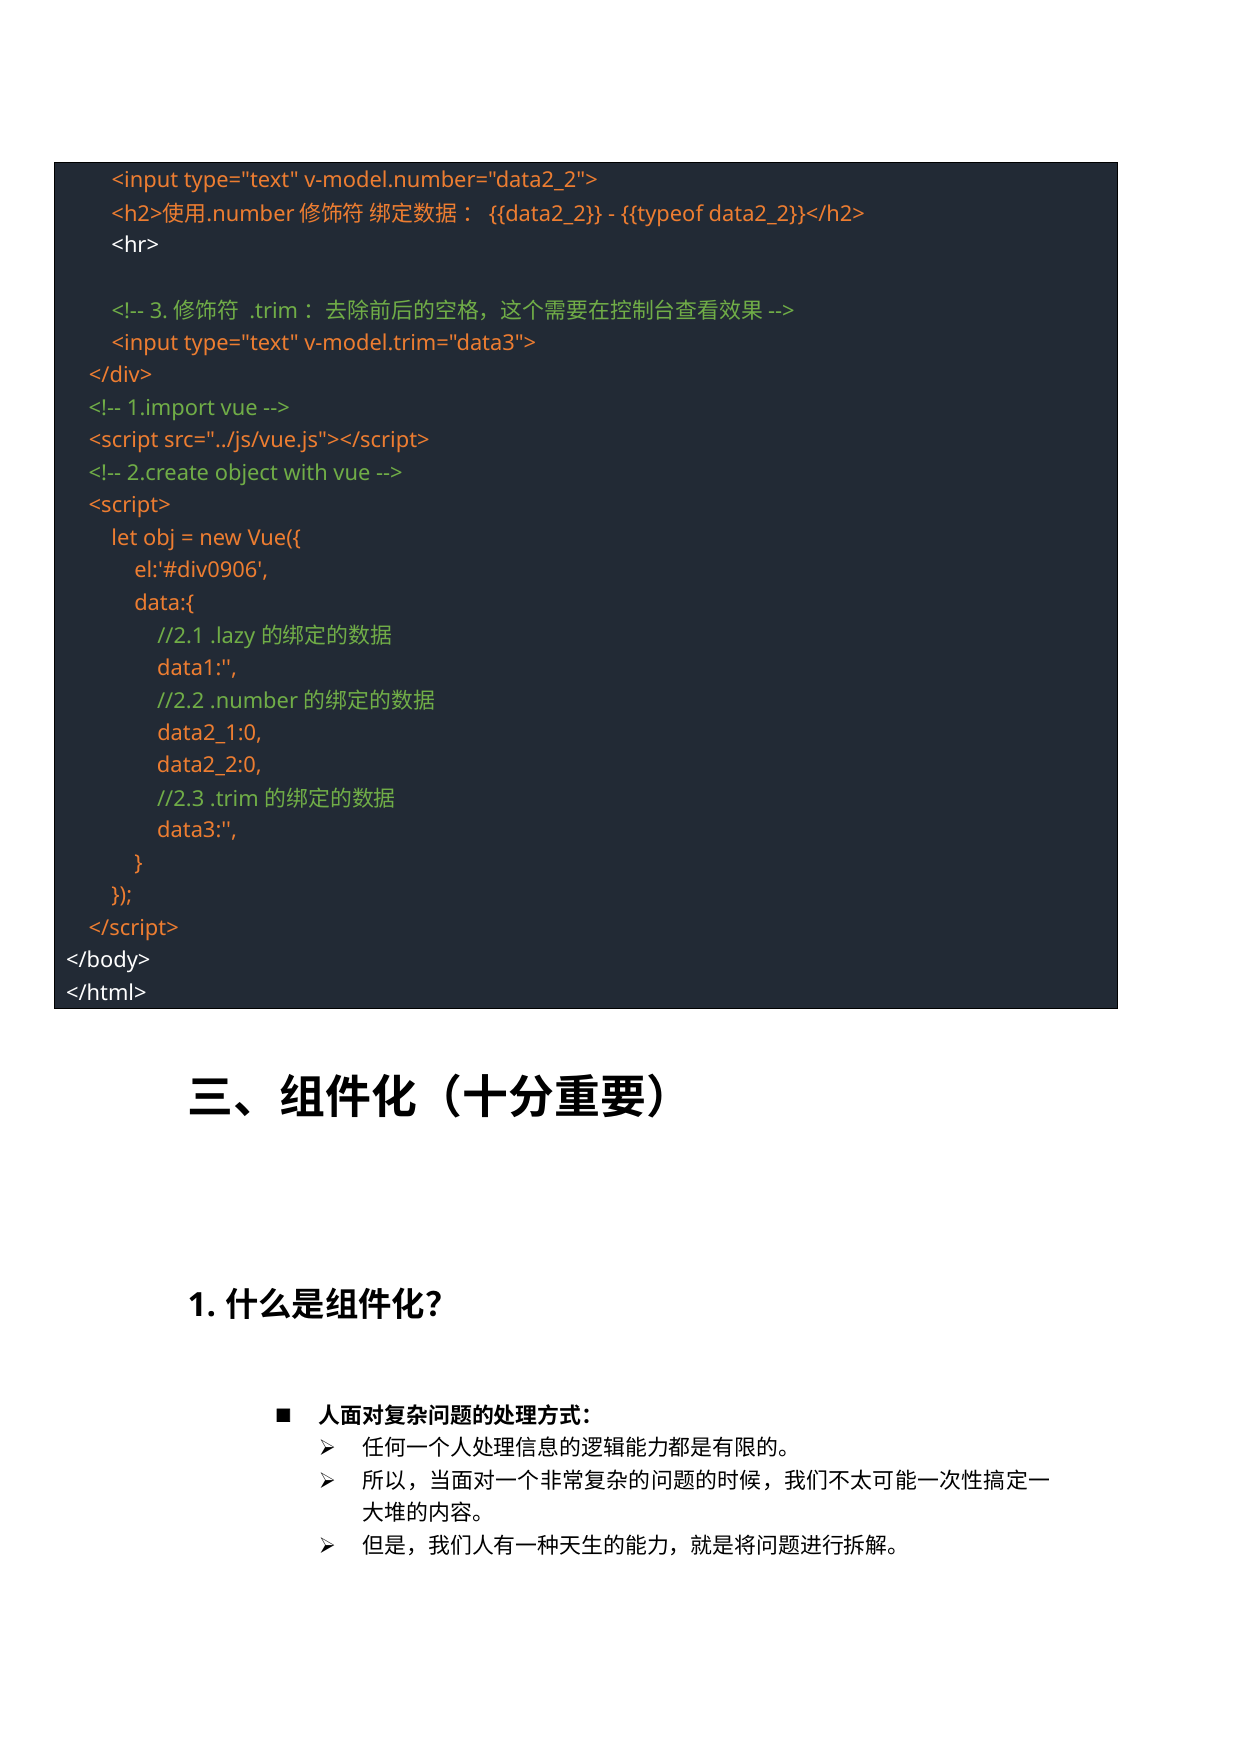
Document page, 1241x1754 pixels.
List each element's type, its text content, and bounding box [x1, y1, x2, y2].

list 所以，当面对一个非常复杂的问题的时候，我们不太可能一次性搞定一大堆的内容。 [319, 1462, 1053, 1527]
list 但是，我们人有一种天生的能力，就是将问题进行拆解。 [319, 1527, 1053, 1560]
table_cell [55, 163, 1117, 1008]
subtitle 1. 什么是组件化？ [187, 1270, 1053, 1335]
subtitle 三、组件化（十分重要） [187, 1044, 1053, 1142]
list 任何一个人处理信息的逻辑能力都是有限的。 [319, 1430, 1053, 1462]
list 人面对复杂问题的处理方式： [275, 1397, 1053, 1430]
